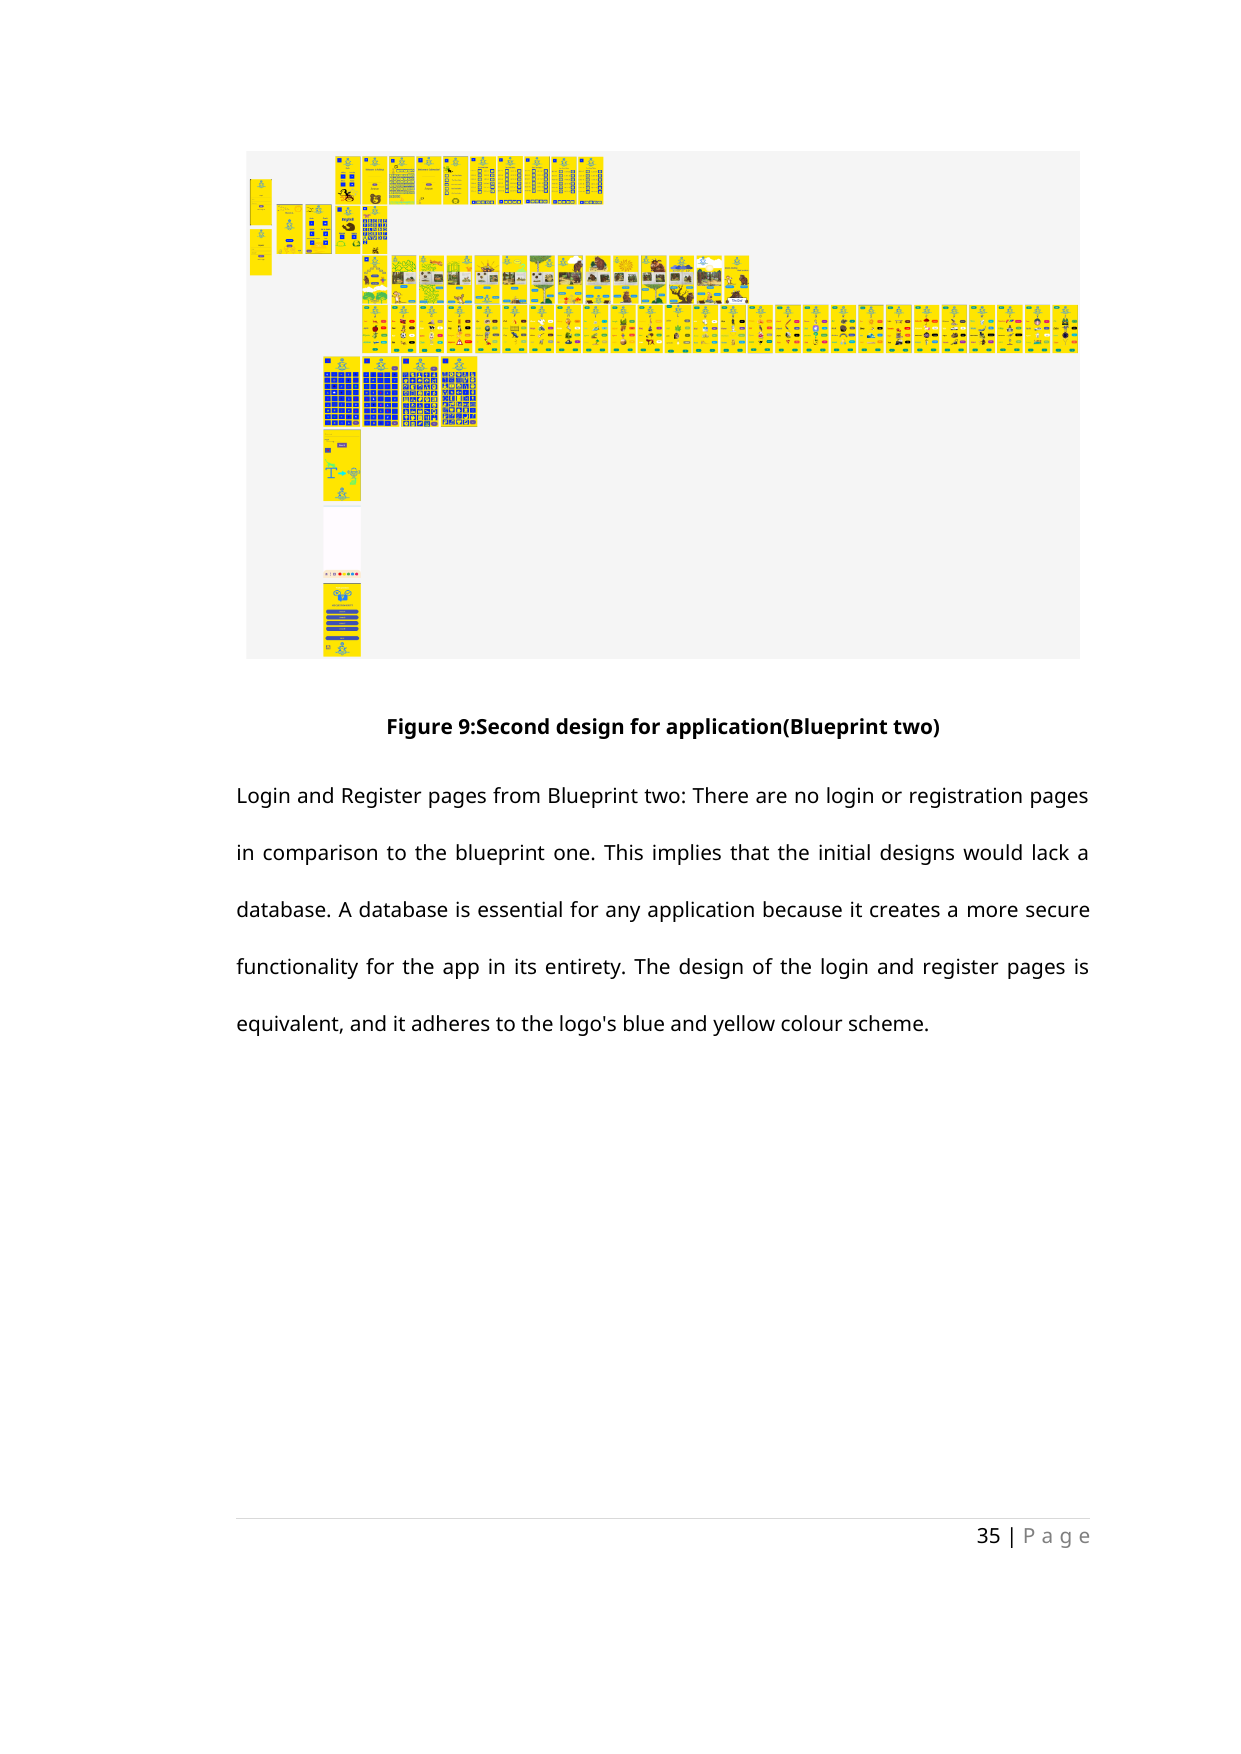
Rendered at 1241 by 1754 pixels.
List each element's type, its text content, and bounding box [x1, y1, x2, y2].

picture [246, 151, 1080, 659]
text Login and Register pages from Blueprint two: There are no login or registration pages in comparison to the blueprint one. This implies that the initial designs would lack a database. A database is essential for any application because it creates a more secure functionality for the app in its entirety. The design of the login and register pages is equivalent, and it adheres to the logo's blue and yellow colour scheme. [236, 782, 1090, 1037]
